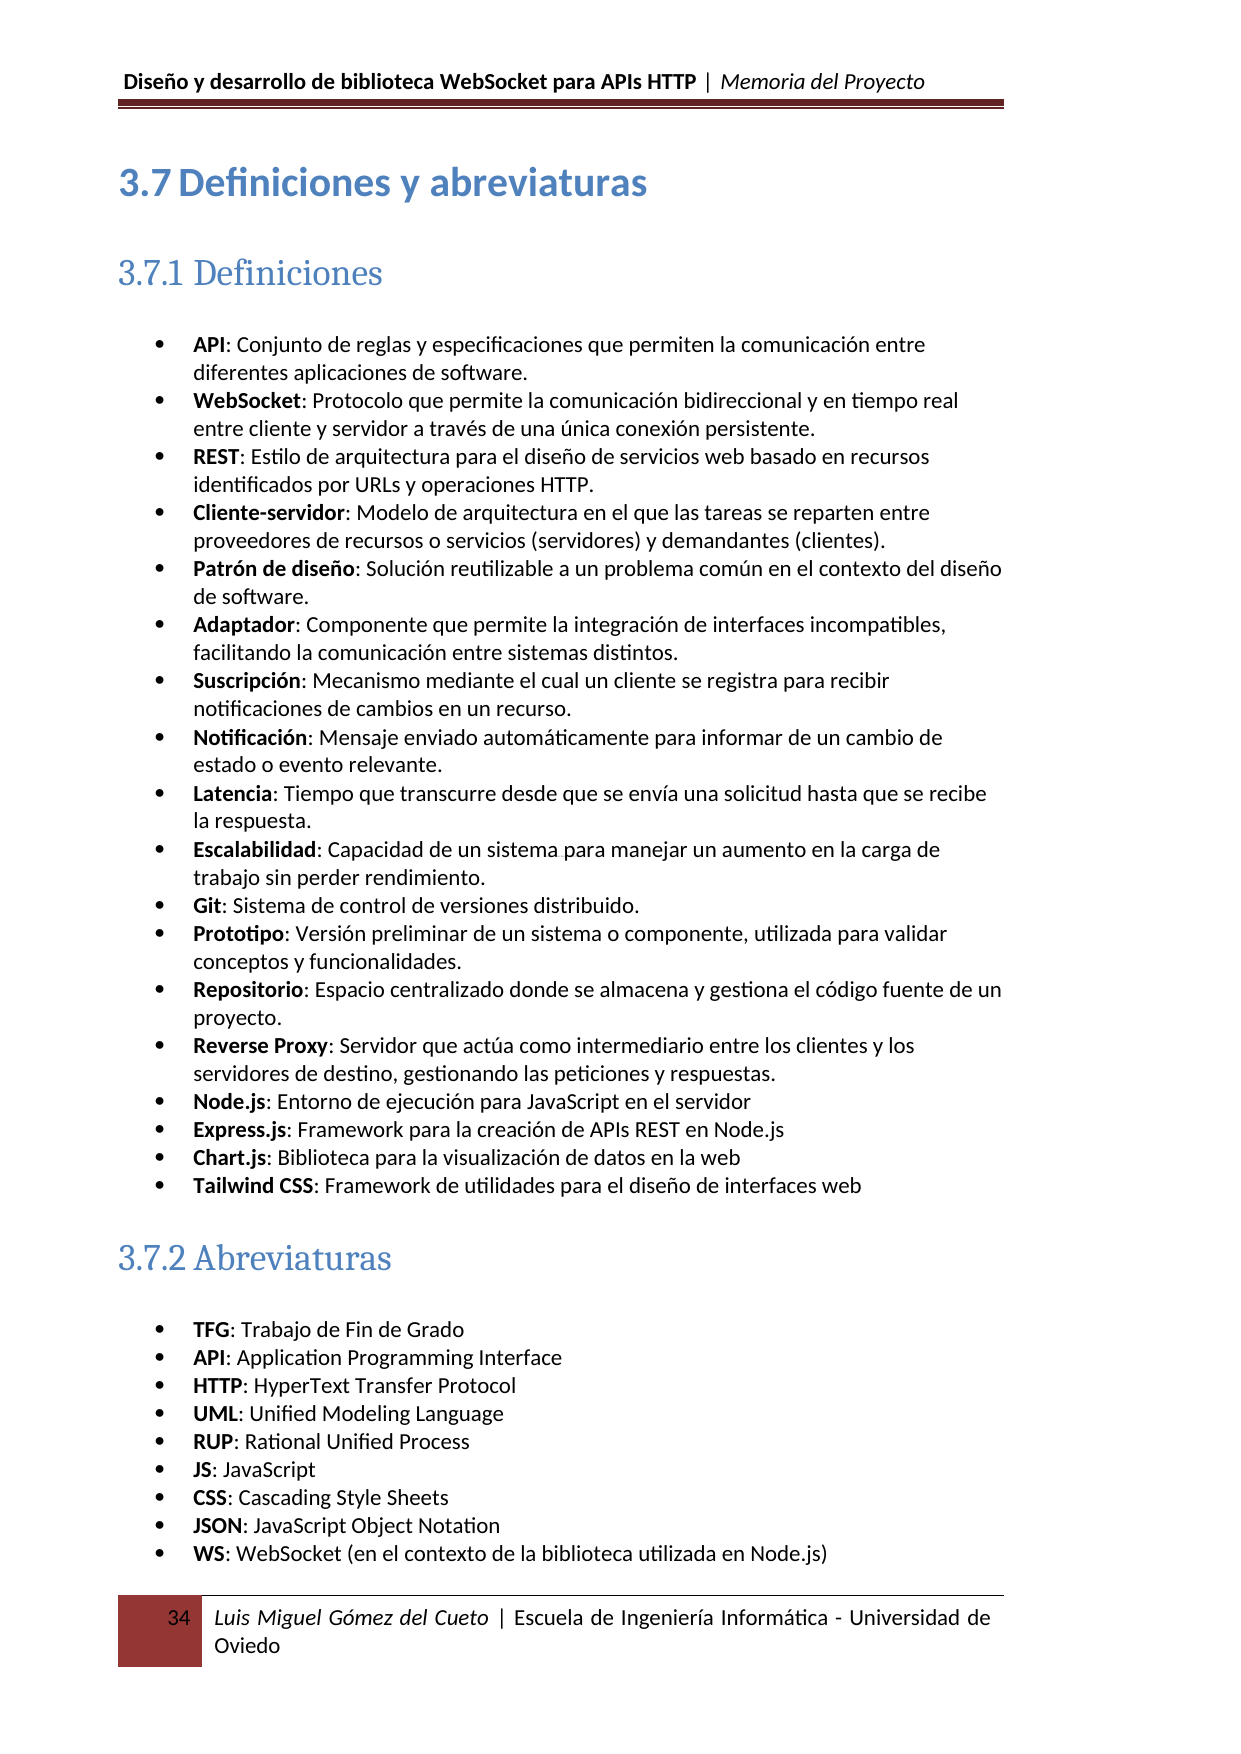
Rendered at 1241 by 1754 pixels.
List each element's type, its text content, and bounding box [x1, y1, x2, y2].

list Reverse Proxy: Servidor que actúa como intermediario entre los clientes y los servidores de destino, gestionando las peticiones y respuestas. [156, 1031, 1004, 1087]
subtitle Definiciones [118, 252, 1004, 295]
list Cliente-servidor: Modelo de arquitectura en el que las tareas se reparten entre proveedores de recursos o servicios (servidores) y demandantes (clientes). [156, 498, 1004, 554]
list JSON: JavaScript Object Notation [156, 1511, 1004, 1539]
list RUP: Rational Unified Process [156, 1427, 1004, 1455]
list REST: Estilo de arquitectura para el diseño de servicios web basado en recursos identificados por URLs y operaciones HTTP. [156, 442, 1004, 498]
list Express.js: Framework para la creación de APIs REST en Node.js [156, 1115, 1004, 1143]
list WS: WebSocket (en el contexto de la biblioteca utilizada en Node.js) [156, 1539, 1004, 1567]
list Prototipo: Versión preliminar de un sistema o componente, utilizada para validar conceptos y funcionalidades. [156, 919, 1004, 975]
list Repositorio: Espacio centralizado donde se almacena y gestiona el código fuente de un proyecto. [156, 975, 1004, 1031]
list API: Conjunto de reglas y especificaciones que permiten la comunicación entre diferentes aplicaciones de software. [156, 330, 1004, 386]
list CSS: Cascading Style Sheets [156, 1483, 1004, 1511]
list Notificación: Mensaje enviado automáticamente para informar de un cambio de estado o evento relevante. [156, 723, 1004, 779]
list Patrón de diseño: Solución reutilizable a un problema común en el contexto del diseño de software. [156, 554, 1004, 611]
list Git: Sistema de control de versiones distribuido. [156, 891, 1004, 919]
list JS: JavaScript [156, 1455, 1004, 1483]
list API: Application Programming Interface [156, 1343, 1004, 1371]
list TFG: Trabajo de Fin de Grado [156, 1315, 1004, 1343]
list UML: Unified Modeling Language [156, 1399, 1004, 1427]
list Chart.js: Biblioteca para la visualización de datos en la web [156, 1143, 1004, 1171]
list Suscripción: Mecanismo mediante el cual un cliente se registra para recibir notificaciones de cambios en un recurso. [156, 667, 1004, 723]
list Latencia: Tiempo que transcurre desde que se envía una solicitud hasta que se recibe la respuesta. [156, 779, 1004, 835]
list Escalabilidad: Capacidad de un sistema para manejar un aumento en la carga de trabajo sin perder rendimiento. [156, 835, 1004, 891]
subtitle Abreviaturas [118, 1236, 1004, 1279]
subtitle Definiciones y abreviaturas [118, 156, 1004, 206]
list Tailwind CSS: Framework de utilidades para el diseño de interfaces web [156, 1171, 1004, 1199]
list HTTP: HyperText Transfer Protocol [156, 1371, 1004, 1399]
list Node.js: Entorno de ejecución para JavaScript en el servidor [156, 1087, 1004, 1115]
list Adaptador: Componente que permite la integración de interfaces incompatibles, facilitando la comunicación entre sistemas distintos. [156, 611, 1004, 667]
list WebSocket: Protocolo que permite la comunicación bidireccional y en tiempo real entre cliente y servidor a través de una única conexión persistente. [156, 386, 1004, 442]
